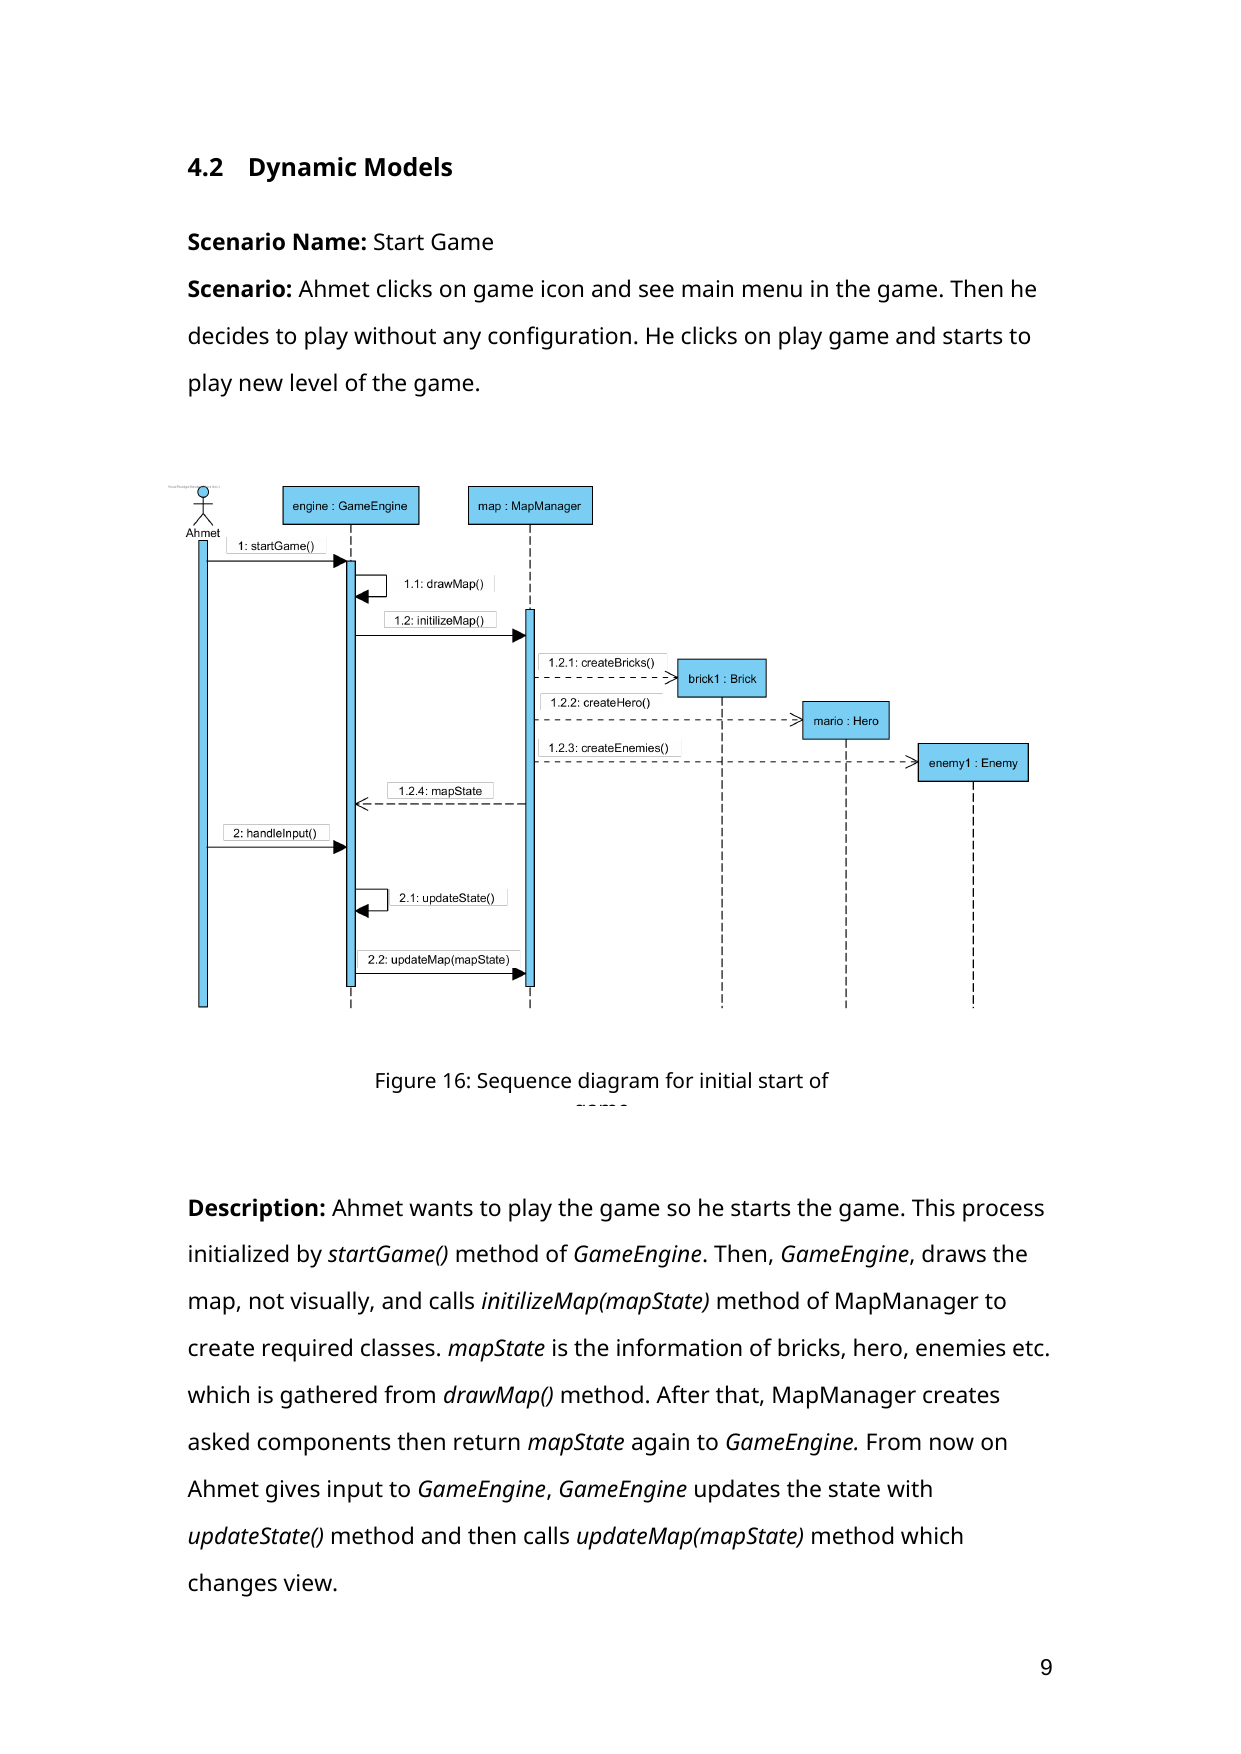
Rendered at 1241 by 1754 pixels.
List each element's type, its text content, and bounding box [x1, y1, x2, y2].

text Description: Ahmet wants to play the game so he starts the game. This process initialized by startGame() method of GameEngine. Then, GameEngine, draws the map, not visually, and calls initilizeMap(mapState) method of MapManager to create required classes. mapState is the information of bricks, hero, enemies etc. which is gathered from drawMap() method. After that, MapManager creates asked components then return mapState again to GameEngine. From now on Ahmet gives input to GameEngine, GameEngine updates the state with updateState() method and then calls updateMap(mapState) method which changes view. [187, 1191, 1053, 1598]
text Scenario Name: Start Game [187, 226, 1053, 257]
subtitle Dynamic Models [187, 150, 1053, 184]
text Scenario: Ahmet clicks on game icon and see main menu in the game. Then he decides to play without any configuration. He clicks on play game and starts to play new level of the game. [187, 273, 1053, 398]
picture [168, 484, 1033, 1012]
